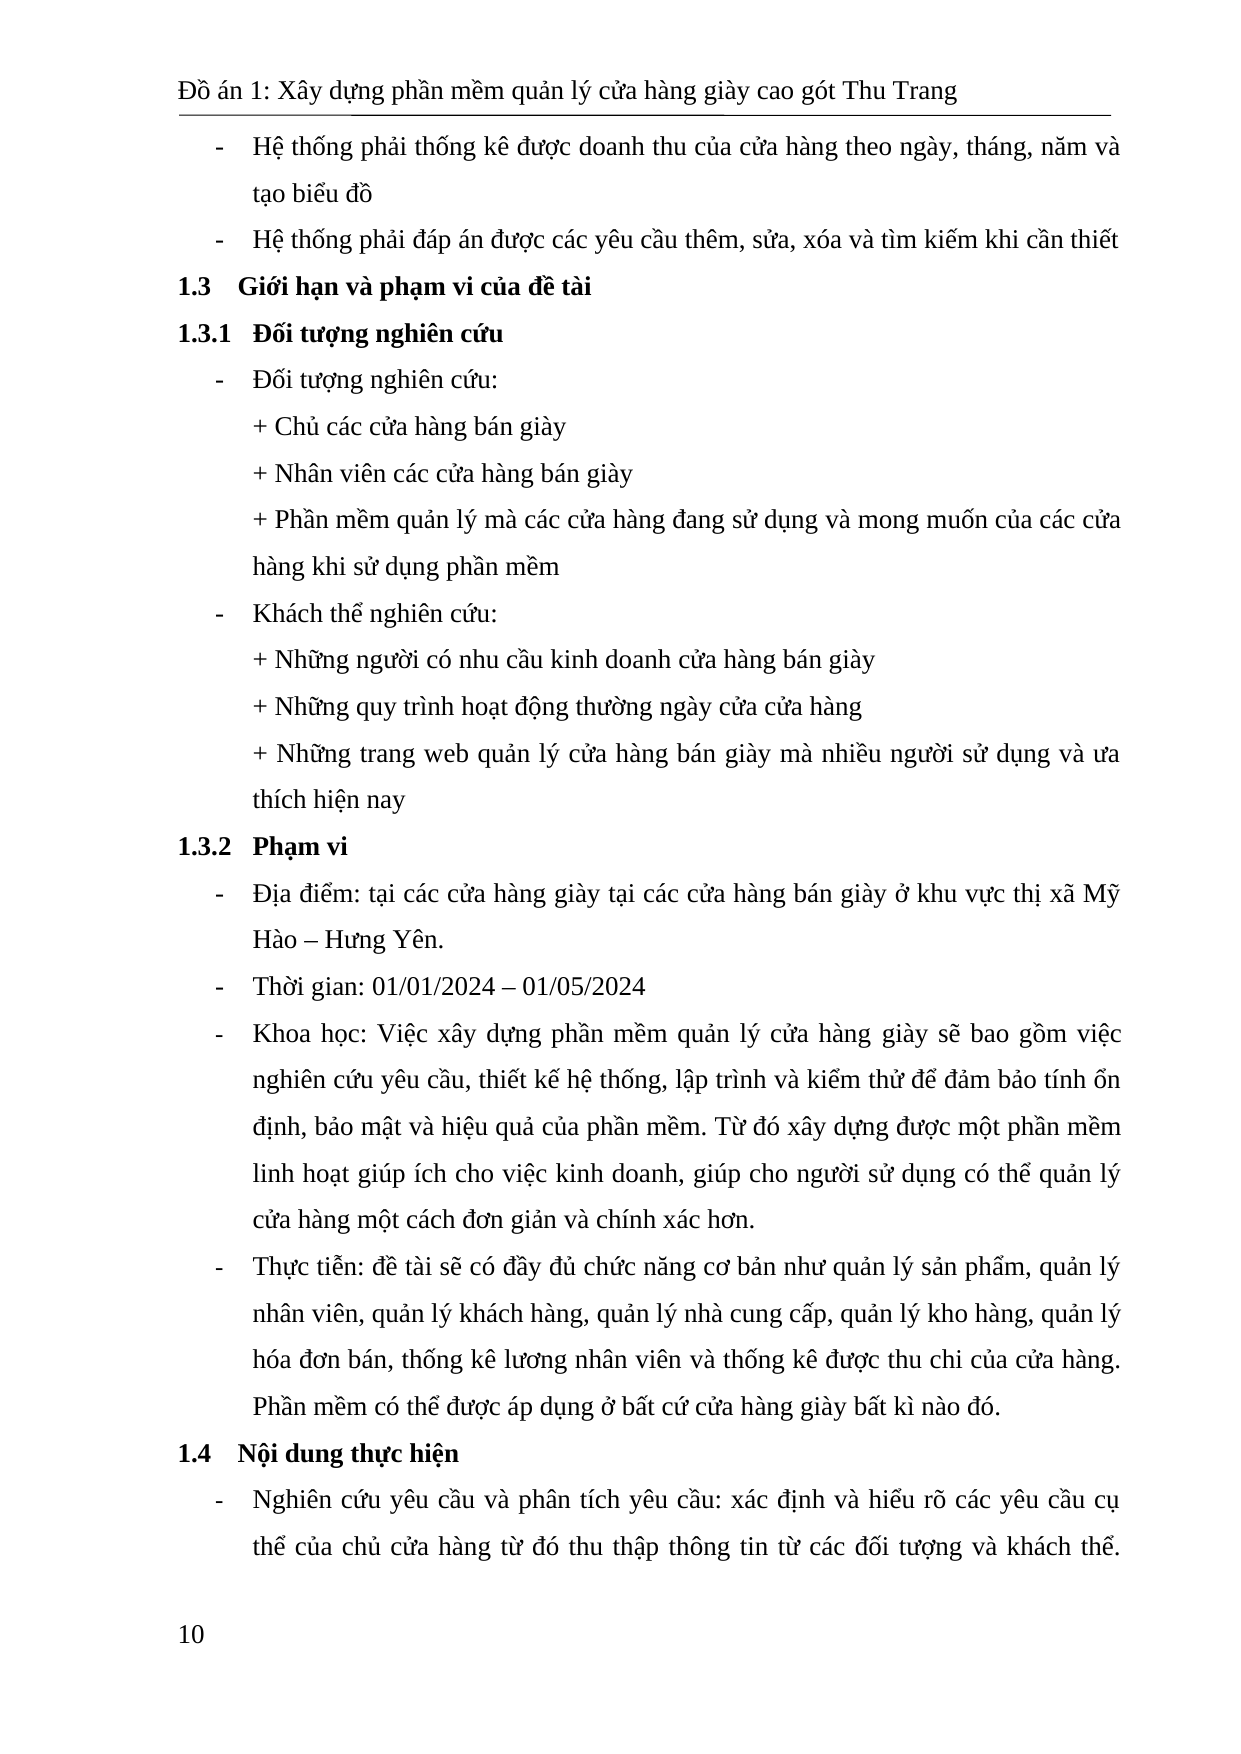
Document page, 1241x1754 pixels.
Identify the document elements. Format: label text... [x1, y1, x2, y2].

list Hệ thống phải thống kê được doanh thu của cửa hàng theo ngày, tháng, năm và tạo biểu đồ [215, 130, 1122, 208]
list Thực tiễn: đề tài sẽ có đầy đủ chức năng cơ bản như quản lý sản phẩm, quản lý nhân viên, quản lý khách hàng, quản lý nhà cung cấp, quản lý kho hàng, quản lý hóa đơn bán, thống kê lương nhân viên và thống kê được thu chi của cửa hàng. Phần mềm có thể được áp dụng ở bất cứ cửa hàng giày bất kì nào đó. [215, 1250, 1122, 1421]
list Địa điểm: tại các cửa hàng giày tại các cửa hàng bán giày ở khu vực thị xã Mỹ Hào – Hưng Yên. [215, 877, 1122, 954]
list Đối tượng nghiên cứu: [215, 363, 1122, 394]
subtitle Đối tượng nghiên cứu [177, 317, 1122, 348]
list Thời gian: 01/01/2024 – 01/05/2024 [215, 970, 1122, 1001]
list Khách thể nghiên cứu: [215, 597, 1122, 628]
subtitle Nội dung thực hiện [177, 1437, 1122, 1468]
text + Nhân viên các cửa hàng bán giày [252, 457, 1122, 488]
text + Chủ các cửa hàng bán giày [252, 410, 1122, 441]
list Khoa học: Việc xây dựng phần mềm quản lý cửa hàng giày sẽ bao gồm việc nghiên cứu yêu cầu, thiết kế hệ thống, lập trình và kiểm thử để đảm bảo tính ổn định, bảo mật và hiệu quả của phần mềm. Từ đó xây dựng được một phần mềm linh hoạt giúp ích cho việc kinh doanh, giúp cho người sử dụng có thể quản lý cửa hàng một cách đơn giản và chính xác hơn. [215, 1017, 1122, 1234]
subtitle Phạm vi [177, 830, 1122, 861]
text + Những trang web quản lý cửa hàng bán giày mà nhiều người sử dụng và ưa thích hiện nay [252, 737, 1122, 814]
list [215, 1483, 1122, 1561]
text + Phần mềm quản lý mà các cửa hàng đang sử dụng và mong muốn của các cửa hàng khi sử dụng phần mềm [252, 503, 1122, 581]
text + Những người có nhu cầu kinh doanh cửa hàng bán giày [252, 643, 1122, 674]
list Hệ thống phải đáp án được các yêu cầu thêm, sửa, xóa và tìm kiếm khi cần thiết [215, 223, 1122, 254]
text + Những quy trình hoạt động thường ngày cửa cửa hàng [252, 690, 1122, 721]
subtitle Giới hạn và phạm vi của đề tài [177, 270, 1122, 301]
